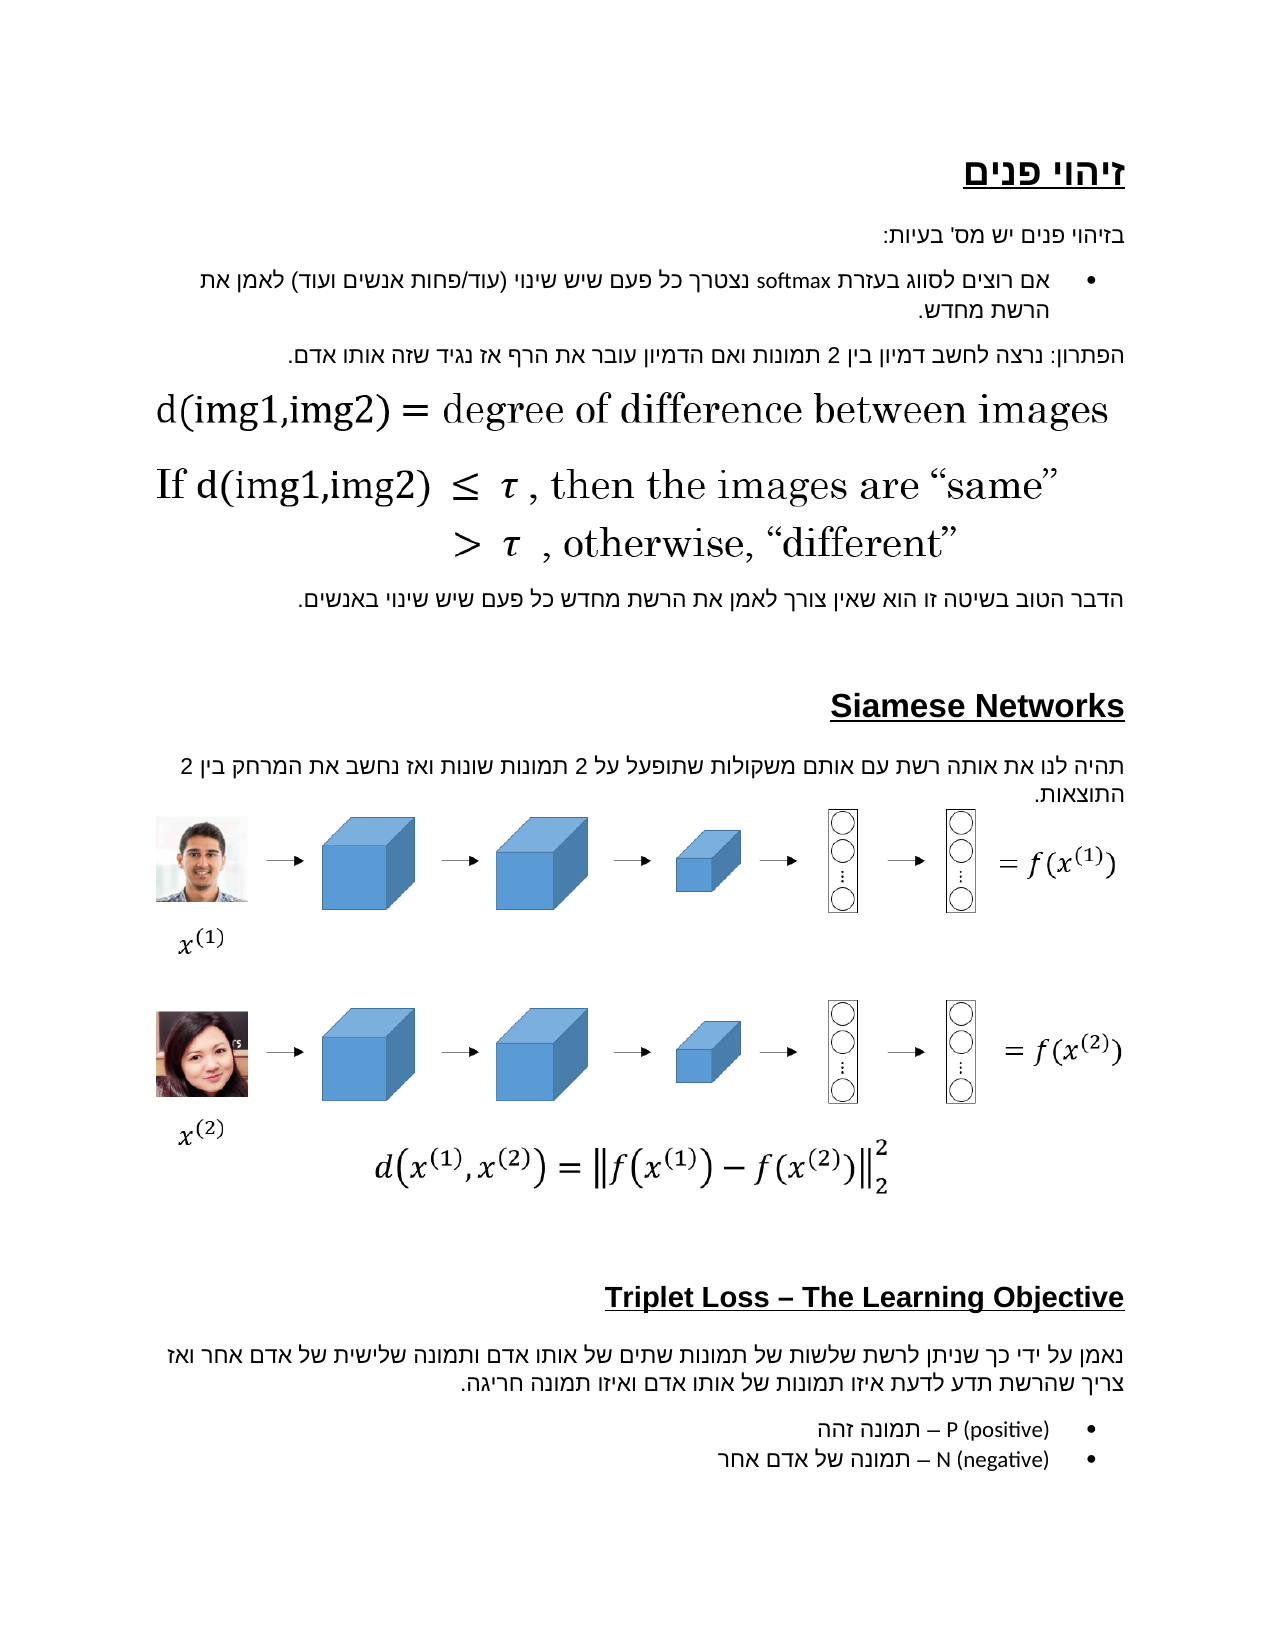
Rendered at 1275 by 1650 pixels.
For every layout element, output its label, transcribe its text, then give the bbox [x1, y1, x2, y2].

list P (positive) – תמונה זהה [150, 1415, 1087, 1443]
text הדבר הטוב בשיטה זו הוא שאין צורך לאמן את הרשת מחדש כל פעם שיש שינוי באנשים. [150, 586, 1125, 612]
subtitle זיהוי פנים [150, 150, 1125, 193]
text תהיה לנו את אותה רשת עם אותם משקולות שתופעל על 2 תמונות שונות ואז נחשב את המרחק בין 2 התוצאות. [150, 753, 1125, 809]
list אם רוצים לסווג בעזרת softmax נצטרך כל פעם שיש שינוי (עוד/פחות אנשים ועוד) לאמן את הרשת מחדש. [150, 267, 1087, 323]
list N (negative) – תמונה של אדם אחר [150, 1445, 1087, 1473]
picture [150, 387, 1125, 567]
text בזיהוי פנים יש מס' בעיות: [150, 222, 1125, 248]
text הפתרון: נרצה לחשב דמיון בין 2 תמונות ואם הדמיון עובר את הרף אז נגיד שזה אותו אדם. [150, 342, 1125, 368]
picture [150, 809, 1125, 1207]
subtitle Triplet Loss – The Learning Objective [150, 1281, 1125, 1314]
subtitle Siamese Networks [150, 686, 1125, 725]
text נאמן על ידי כך שניתן לרשת שלשות של תמונות שתים של אותו אדם ותמונה שלישית של אדם אחר ואז צריך שהרשת תדע לדעת איזו תמונות של אותו אדם ואיזו תמונה חריגה. [150, 1342, 1125, 1396]
